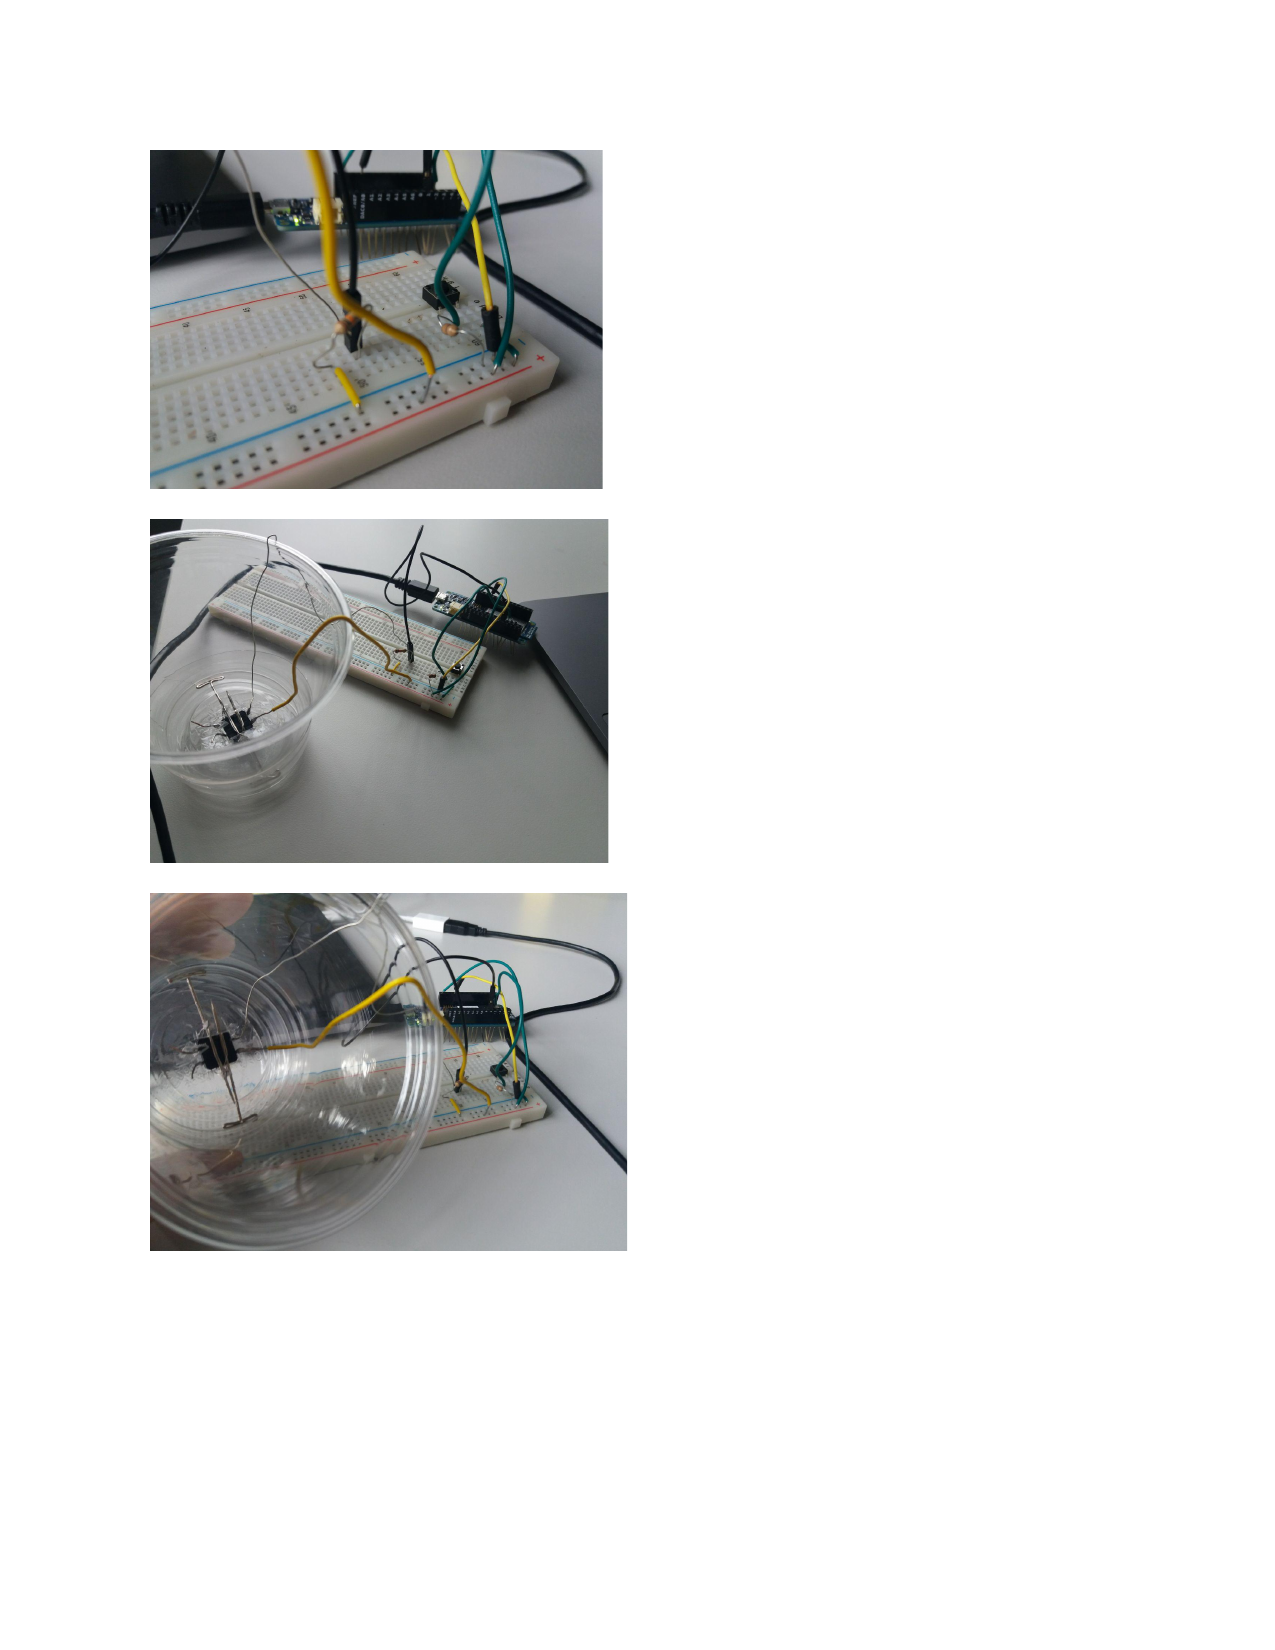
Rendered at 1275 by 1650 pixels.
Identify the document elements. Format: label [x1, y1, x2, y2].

picture [150, 150, 603, 489]
picture [150, 893, 628, 1251]
picture [150, 519, 609, 863]
